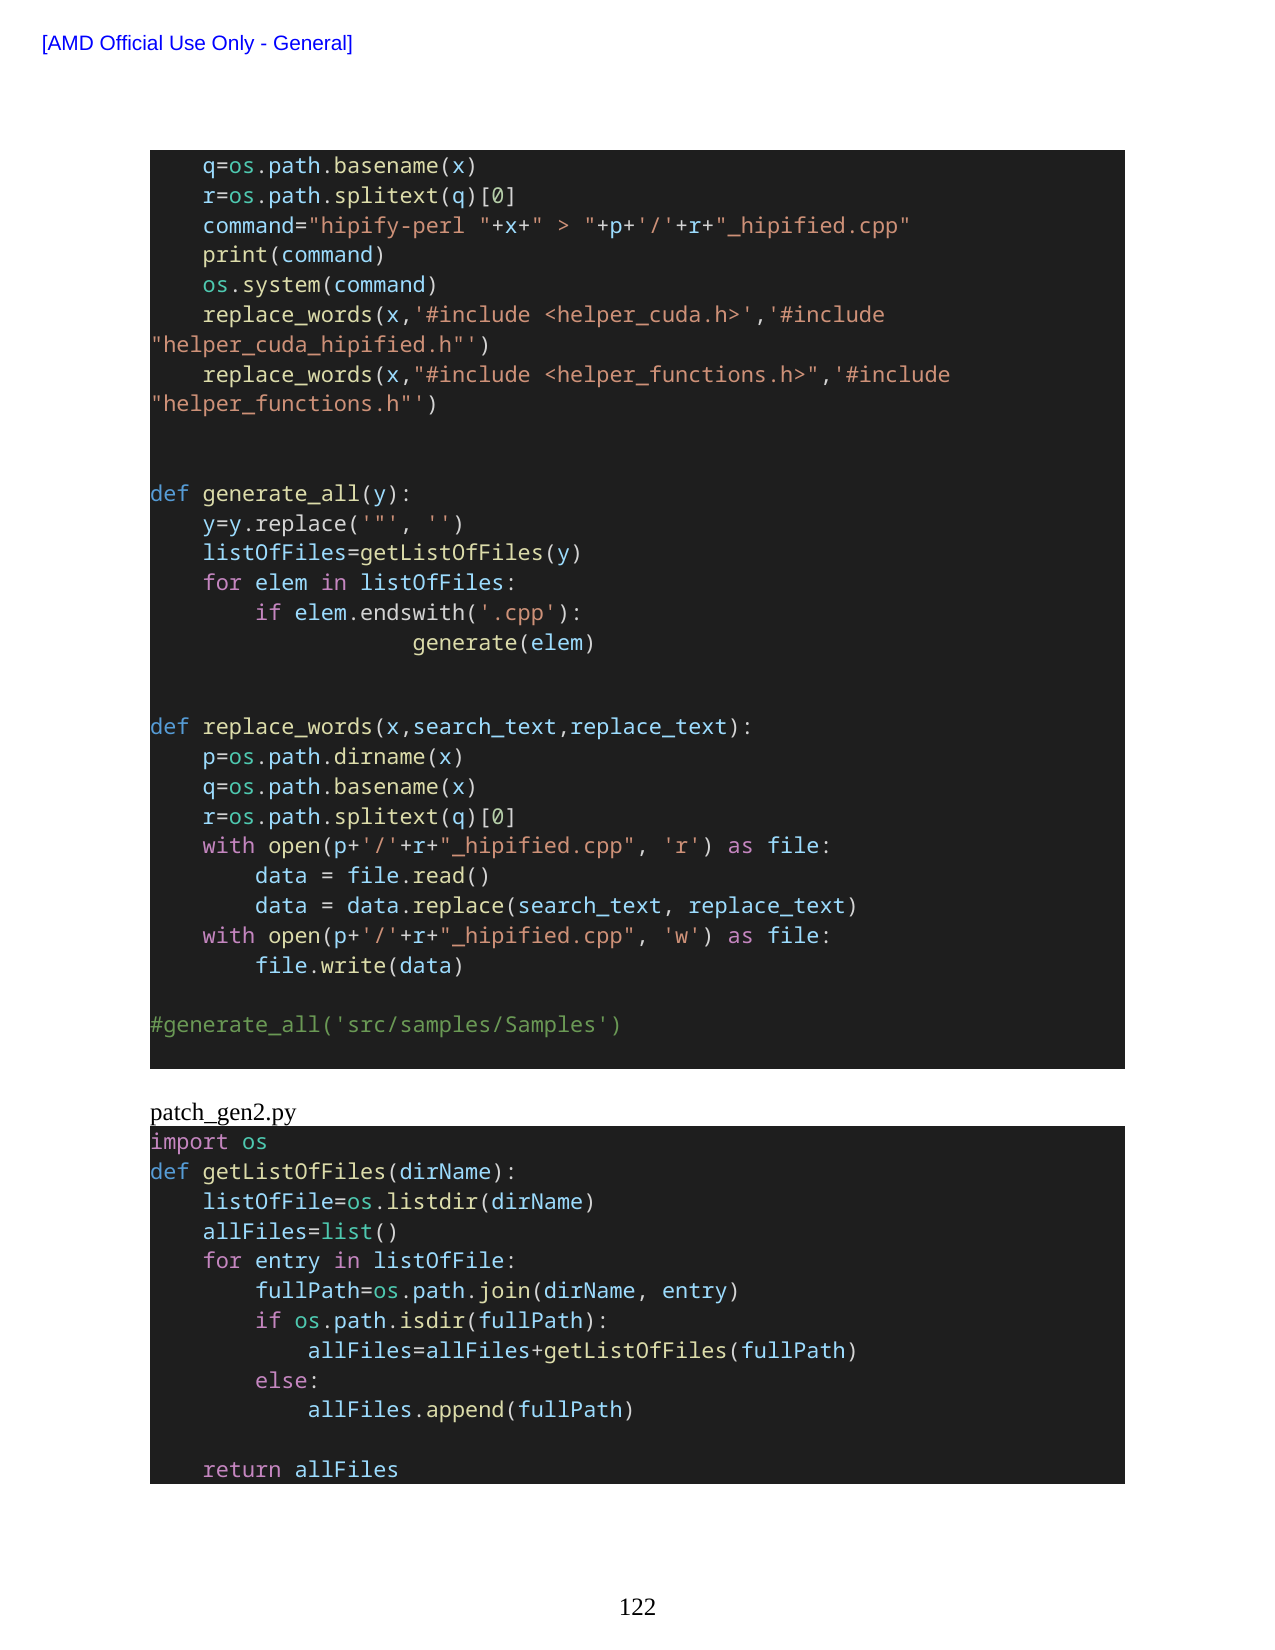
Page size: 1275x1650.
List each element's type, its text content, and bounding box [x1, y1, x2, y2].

text listOfFiles=getListOfFiles(y) [150, 537, 1125, 567]
text os.system(command) [150, 269, 1125, 299]
text data = file.read() [150, 860, 1125, 890]
text listOfFile=os.listdir(dirName) [150, 1186, 1125, 1216]
text for elem in listOfFiles: [150, 567, 1125, 597]
text generate(elem) [150, 627, 1125, 656]
text fullPath=os.path.join(dirName, entry) [150, 1275, 1125, 1305]
text y=y.replace('"', '') [150, 507, 1125, 537]
text with open(p+'/'+r+"_hipified.cpp", 'w') as file: [150, 920, 1125, 949]
text import os [150, 1126, 1125, 1156]
text r=os.path.splitext(q)[0] [150, 180, 1125, 209]
text replace_words(x,'#include <helper_cuda.h>','#include "helper_cuda_hipified.h"') [150, 299, 1125, 358]
text print(command) [150, 239, 1125, 269]
text p=os.path.dirname(x) [150, 741, 1125, 771]
text q=os.path.basename(x) [150, 771, 1125, 801]
text file.write(data) [150, 949, 1125, 979]
text patch_gen2.py [150, 1097, 1125, 1126]
text #generate_all('src/samples/Samples') [150, 1009, 1125, 1039]
text q=os.path.basename(x) [150, 150, 1125, 180]
text for entry in listOfFile: [150, 1245, 1125, 1275]
text allFiles=allFiles+getListOfFiles(fullPath) [150, 1335, 1125, 1364]
text if elem.endswith('.cpp'): [150, 597, 1125, 627]
text command="hipify-perl "+x+" > "+p+'/'+r+"_hipified.cpp" [150, 209, 1125, 239]
text def generate_all(y): [150, 478, 1125, 507]
text if os.path.isdir(fullPath): [150, 1305, 1125, 1335]
text def getListOfFiles(dirName): [150, 1156, 1125, 1186]
text with open(p+'/'+r+"_hipified.cpp", 'r') as file: [150, 830, 1125, 860]
text data = data.replace(search_text, replace_text) [150, 890, 1125, 920]
text def replace_words(x,search_text,replace_text): [150, 711, 1125, 741]
text allFiles=list() [150, 1216, 1125, 1245]
text r=os.path.splitext(q)[0] [150, 801, 1125, 830]
text return allFiles [150, 1454, 1125, 1484]
text replace_words(x,"#include <helper_functions.h>",'#include "helper_functions.h"') [150, 358, 1125, 418]
text allFiles.append(fullPath) [150, 1394, 1125, 1424]
text else: [150, 1364, 1125, 1394]
